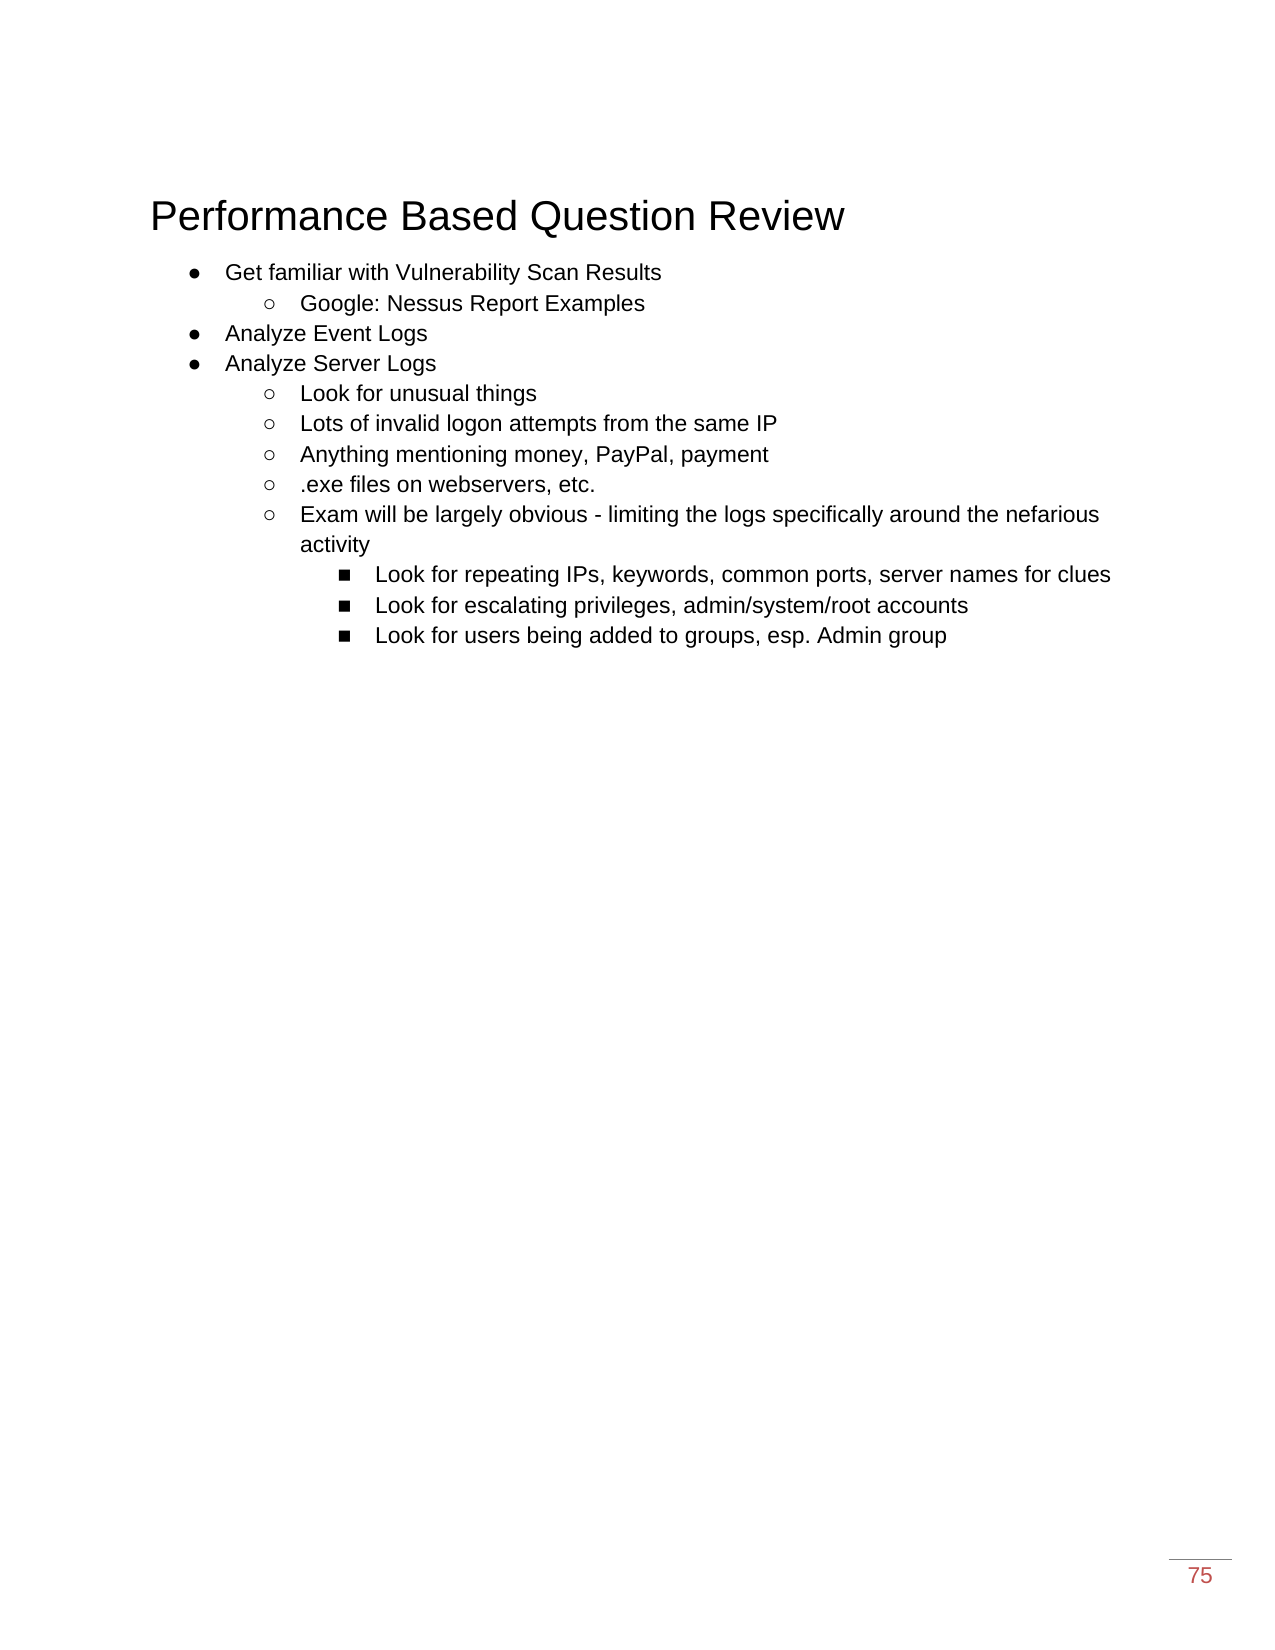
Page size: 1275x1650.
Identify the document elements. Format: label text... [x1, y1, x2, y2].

list Look for repeating IPs, keywords, common ports, server names for clues [337, 561, 1125, 588]
list Look for users being added to groups, esp. Admin group [337, 622, 1125, 648]
list Anything mentioning money, PayPal, payment [262, 441, 1125, 467]
list Google: Nessus Report Examples [262, 289, 1125, 316]
list Lots of invalid logon attempts from the same IP [262, 410, 1125, 437]
list Get familiar with Vulnerability Scan Results [187, 259, 1125, 286]
list Look for unusual things [262, 380, 1125, 406]
list Exam will be largely obvious - limiting the logs specifically around the nefarious activity [262, 501, 1125, 557]
list Analyze Server Logs [187, 350, 1125, 376]
list Analyze Event Logs [187, 320, 1125, 346]
subtitle Performance Based Question Review [150, 192, 1125, 239]
list .exe files on webservers, etc. [262, 471, 1125, 497]
list Look for escalating privileges, admin/system/root accounts [337, 592, 1125, 618]
